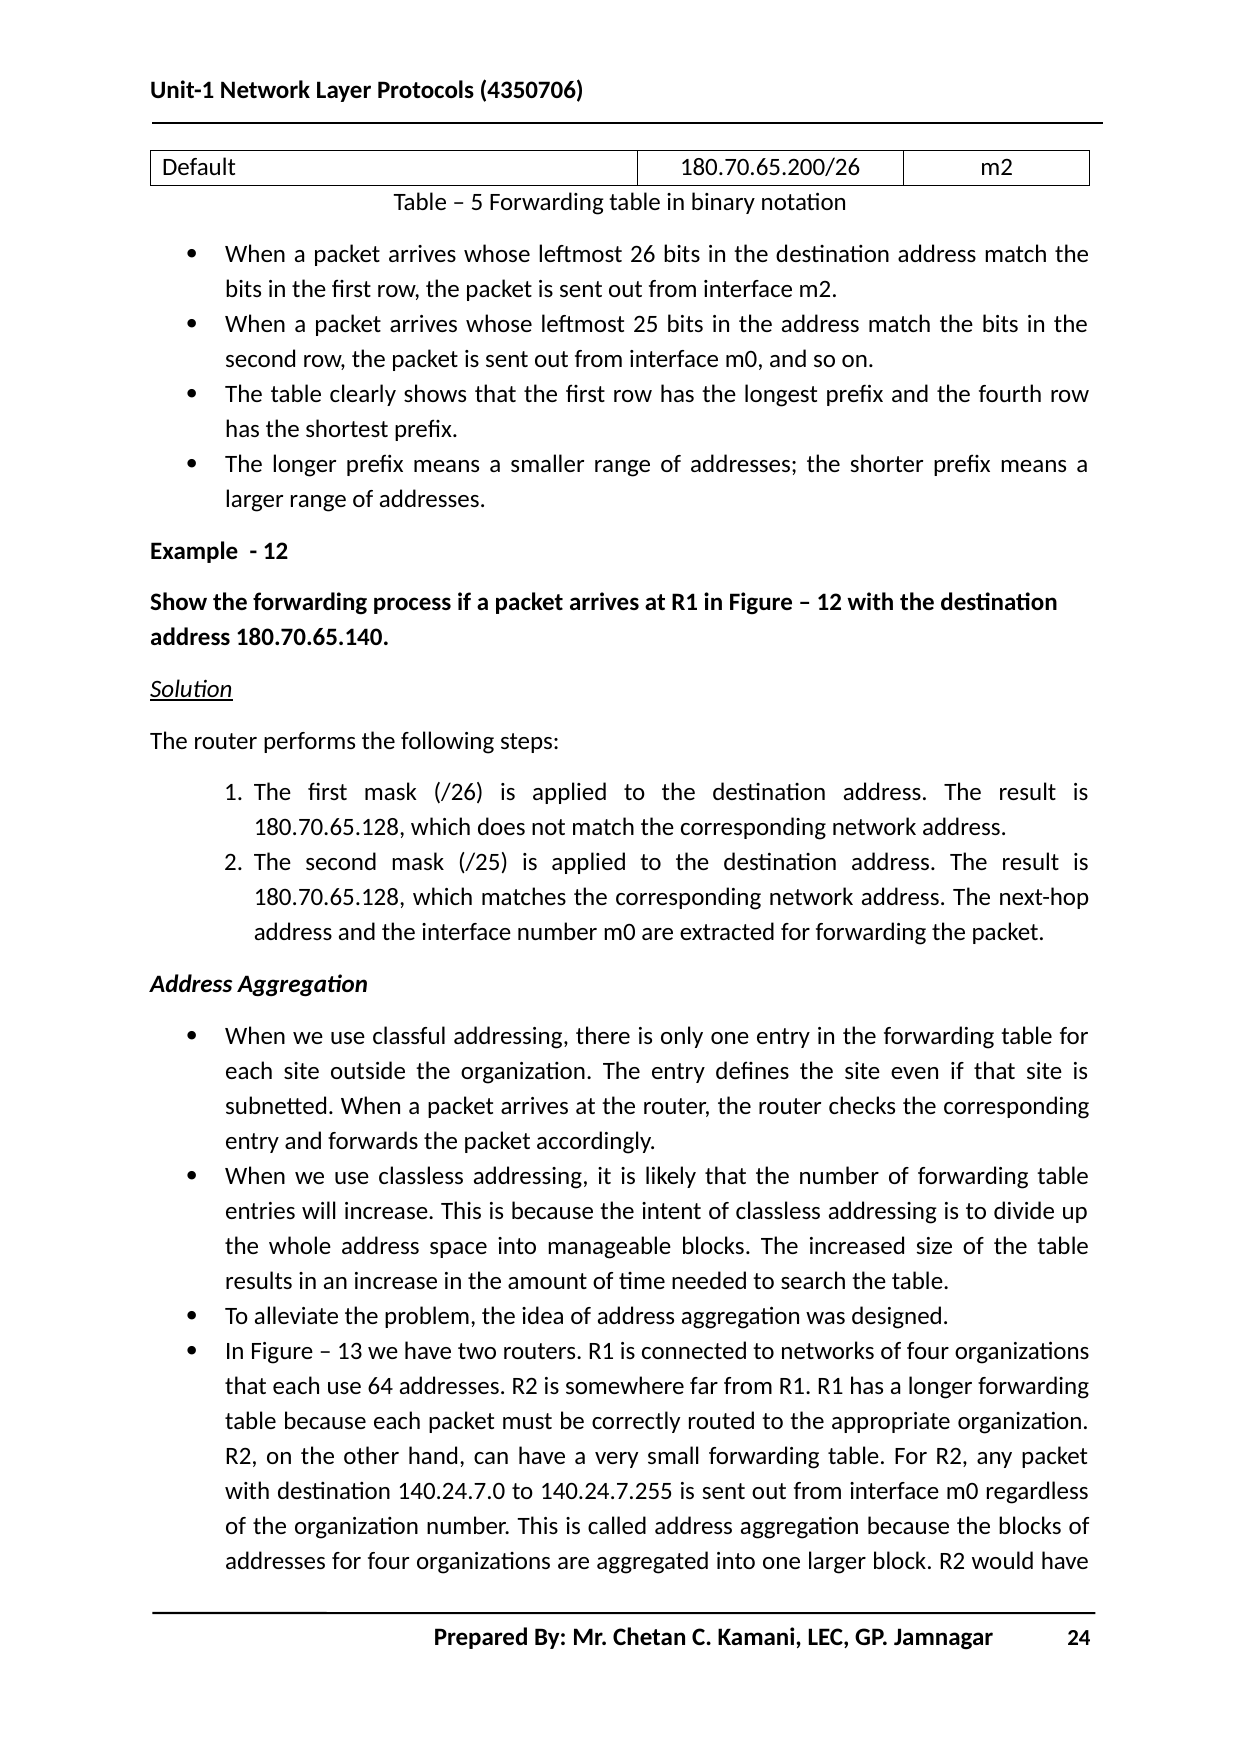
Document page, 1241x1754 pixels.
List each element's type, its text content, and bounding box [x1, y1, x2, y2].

text Show the forwarding process if a packet arrives at R1 in Figure – 12 with the destination address 180.70.65.140. [150, 586, 1090, 652]
list When we use classless addressing, it is likely that the number of forwarding table entries will increase. This is because the intent of classless addressing is to divide up the whole address space into manageable blocks. The increased size of the table results in an increase in the amount of time needed to search the table. [187, 1160, 1090, 1295]
list The first mask (/26) is applied to the destination address. The result is 180.70.65.128, which does not match the corresponding network address. [224, 776, 1090, 842]
text Address Aggregation [150, 968, 1090, 999]
list When a packet arrives whose leftmost 25 bits in the address match the bits in the second row, the packet is sent out from interface m0, and so on. [187, 308, 1090, 374]
list When we use classful addressing, there is only one entry in the forwarding table for each site outside the organization. The entry defines the site even if that site is subnetted. When a packet arrives at the router, the router checks the corresponding entry and forwards the packet accordingly. [187, 1020, 1090, 1155]
text The router performs the following steps: [150, 725, 1090, 755]
text Solution [150, 673, 1090, 704]
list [187, 1335, 1090, 1575]
table_cell Default [151, 151, 637, 185]
list When a packet arrives whose leftmost 26 bits in the destination address match the bits in the first row, the packet is sent out from interface m2. [187, 238, 1090, 304]
list The table clearly shows that the first row has the longest prefix and the fourth row has the shortest prefix. [187, 378, 1090, 444]
list The second mask (/25) is applied to the destination address. The result is 180.70.65.128, which matches the corresponding network address. The next-hop address and the interface number m0 are extracted for forwarding the packet. [224, 846, 1090, 947]
text Example - 12 [150, 535, 1090, 565]
text Table – 5 Forwarding table in binary notation [150, 186, 1090, 217]
list The longer prefix means a smaller range of addresses; the shorter prefix means a larger range of addresses. [187, 448, 1090, 514]
table_cell m2 [904, 151, 1089, 185]
table_cell 180.70.65.200/26 [638, 151, 903, 185]
list To alleviate the problem, the idea of address aggregation was designed. [187, 1300, 1090, 1330]
